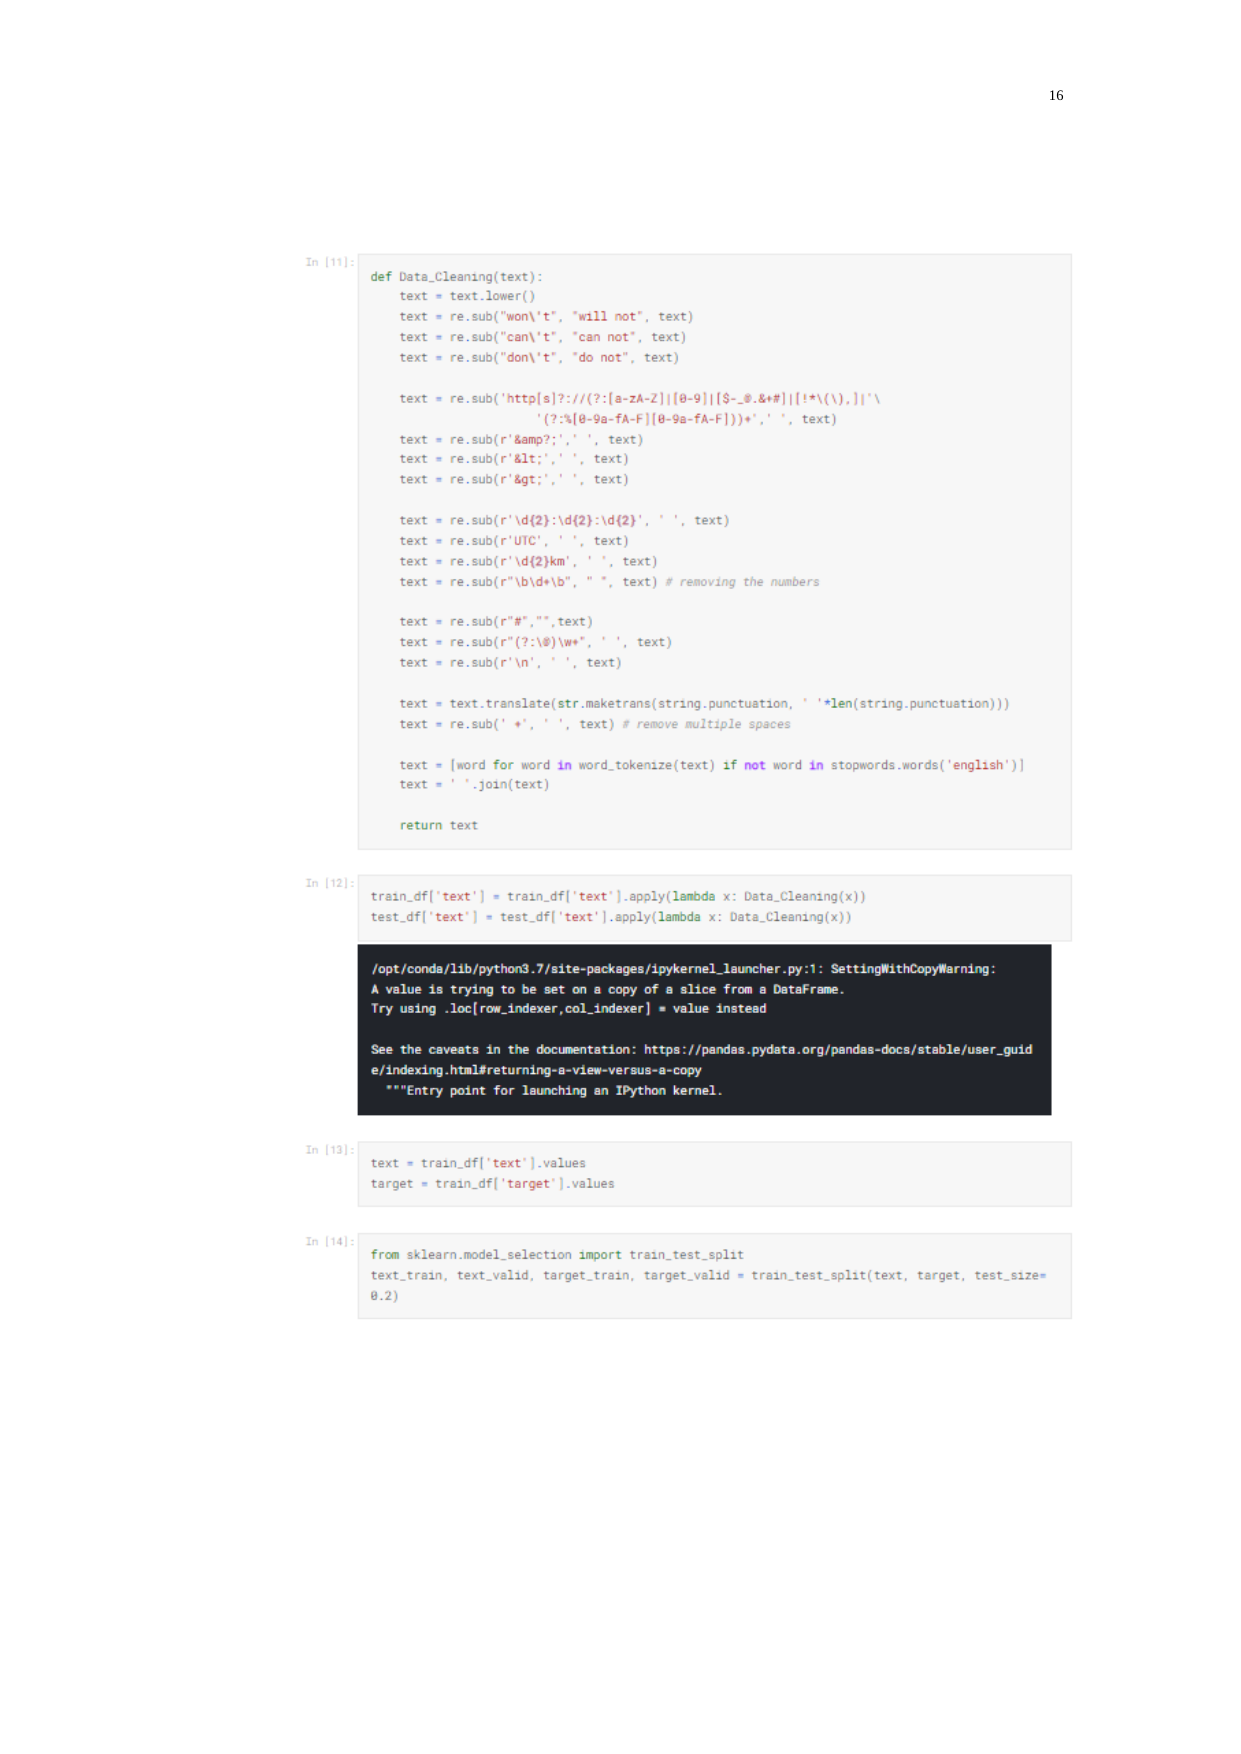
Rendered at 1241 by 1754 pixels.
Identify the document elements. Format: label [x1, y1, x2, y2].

picture [273, 236, 1101, 1333]
